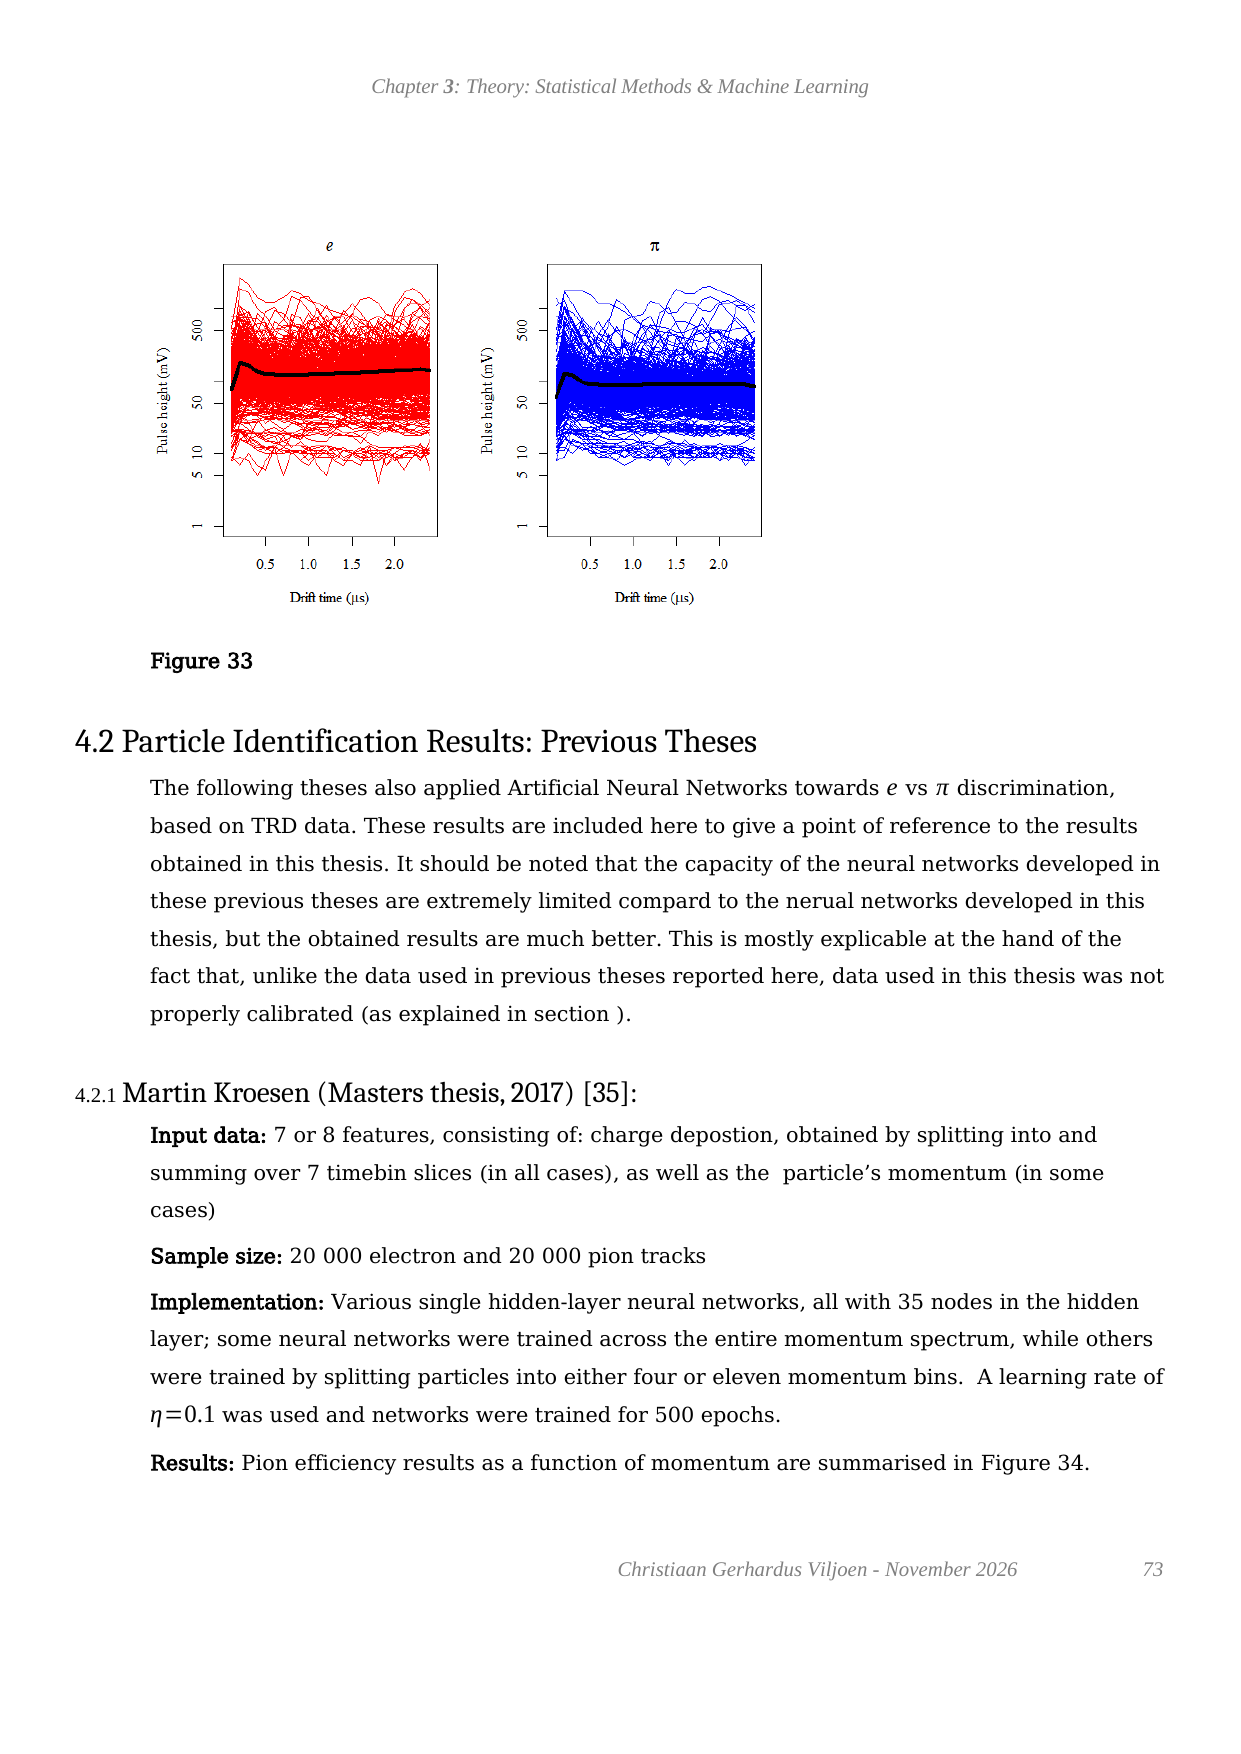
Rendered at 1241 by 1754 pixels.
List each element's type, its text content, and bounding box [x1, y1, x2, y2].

subtitle Particle Identification Results: Previous Theses [75, 722, 1165, 761]
text Sample size: 20 000 electron and 20 000 pion tracks [150, 1243, 1165, 1268]
picture [150, 226, 799, 627]
subtitle Martin Kroesen (Masters thesis, 2017) : [75, 1076, 1165, 1109]
text The following theses also applied Artificial Neural Networks towards vs discrimination, based on TRD data. These results are included here to give a point of reference to the results obtained in this thesis. It should be noted that the capacity of the neural networks developed in these previous theses are extremely limited compard to the nerual networks developed in this thesis, but the obtained results are much better. This is mostly explicable at the hand of the fact that, unlike the data used in previous theses reported here, data used in this thesis was not properly calibrated (as explained in section 2.4). [150, 773, 1165, 1026]
text Implementation: Various single hidden-layer neural networks, all with 35 nodes in the hidden layer; some neural networks were trained across the entire momentum spectrum, while others were trained by splitting particles into either four or eleven momentum bins. A learning rate of was used and networks were trained for 500 epochs. [150, 1288, 1165, 1429]
text Figure 33 [150, 647, 1165, 672]
text Results: Pion efficiency results as a function of momentum are summarised in Figure 13. [150, 1449, 1165, 1474]
text Input data: 7 or 8 features, consisting of: charge depostion, obtained by splitting into and summing over 7 timebin slices (in all cases), as well as the particle’s momentum (in some cases) [150, 1122, 1165, 1222]
